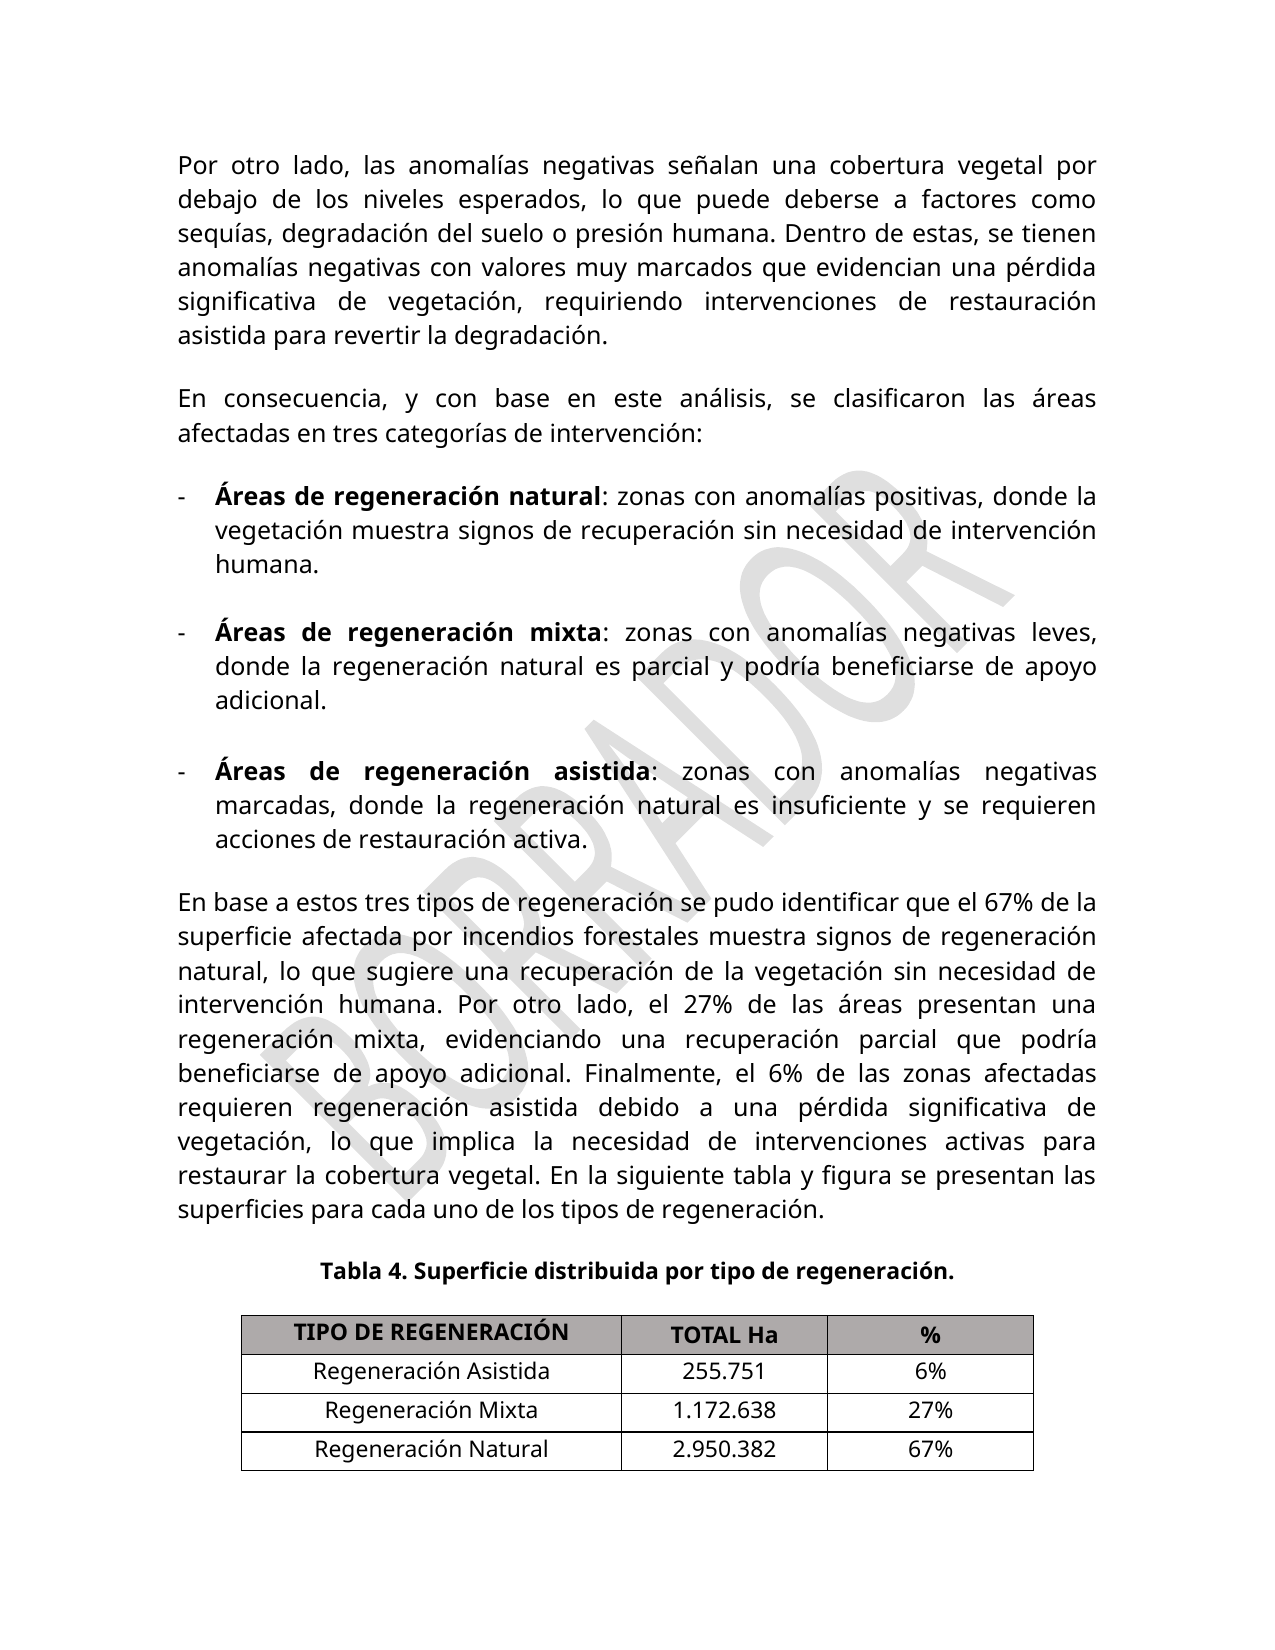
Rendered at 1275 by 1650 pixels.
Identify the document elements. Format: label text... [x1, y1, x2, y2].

text En base a estos tres tipos de regeneración se pudo identificar que el 67% de la superficie afectada por incendios forestales muestra signos de regeneración natural, lo que sugiere una recuperación de la vegetación sin necesidad de intervención humana. Por otro lado, el 27% de las áreas presentan una regeneración mixta, evidenciando una recuperación parcial que podría beneficiarse de apoyo adicional. Finalmente, el 6% de las zonas afectadas requieren regeneración asistida debido a una pérdida significativa de vegetación, lo que implica la necesidad de intervenciones activas para restaurar la cobertura vegetal. En la siguiente tabla y figura se presentan las superficies para cada uno de los tipos de regeneración. [177, 885, 1098, 1226]
list Áreas de regeneración natural: zonas con anomalías positivas, donde la vegetación muestra signos de recuperación sin necesidad de intervención humana. [177, 478, 1098, 581]
text En consecuencia, y con base en este análisis, se clasificaron las áreas afectadas en tres categorías de intervención: [177, 381, 1098, 449]
table_cell 6% [828, 1355, 1033, 1393]
table_cell 27% [828, 1394, 1033, 1431]
table_cell 1.172.638 [622, 1394, 827, 1431]
text Por otro lado, las anomalías negativas señalan una cobertura vegetal por debajo de los niveles esperados, lo que puede deberse a factores como sequías, degradación del suelo o presión humana. Dentro de estas, se tienen anomalías negativas con valores muy marcados que evidencian una pérdida significativa de vegetación, requiriendo intervenciones de restauración asistida para revertir la degradación. [177, 148, 1098, 352]
table_cell 255.751 [622, 1355, 827, 1393]
table_header TIPO DE REGENERACIÓN [242, 1316, 621, 1354]
table_header TOTAL Ha [622, 1316, 827, 1354]
list Áreas de regeneración asistida: zonas con anomalías negativas marcadas, donde la regeneración natural es insuficiente y se requieren acciones de restauración activa. [177, 754, 1098, 856]
text Tabla 4. Superficie distribuida por tipo de regeneración. [177, 1255, 1098, 1286]
table_cell Regeneración Asistida [242, 1355, 621, 1393]
table_header % [828, 1316, 1033, 1354]
list Áreas de regeneración mixta: zonas con anomalías negativas leves, donde la regeneración natural es parcial y podría beneficiarse de apoyo adicional. [177, 615, 1098, 717]
table_cell 2.950.382 [622, 1433, 827, 1470]
table_cell Regeneración Mixta [242, 1394, 621, 1431]
table_cell Regeneración Natural [242, 1433, 621, 1470]
table_cell 67% [828, 1433, 1033, 1470]
